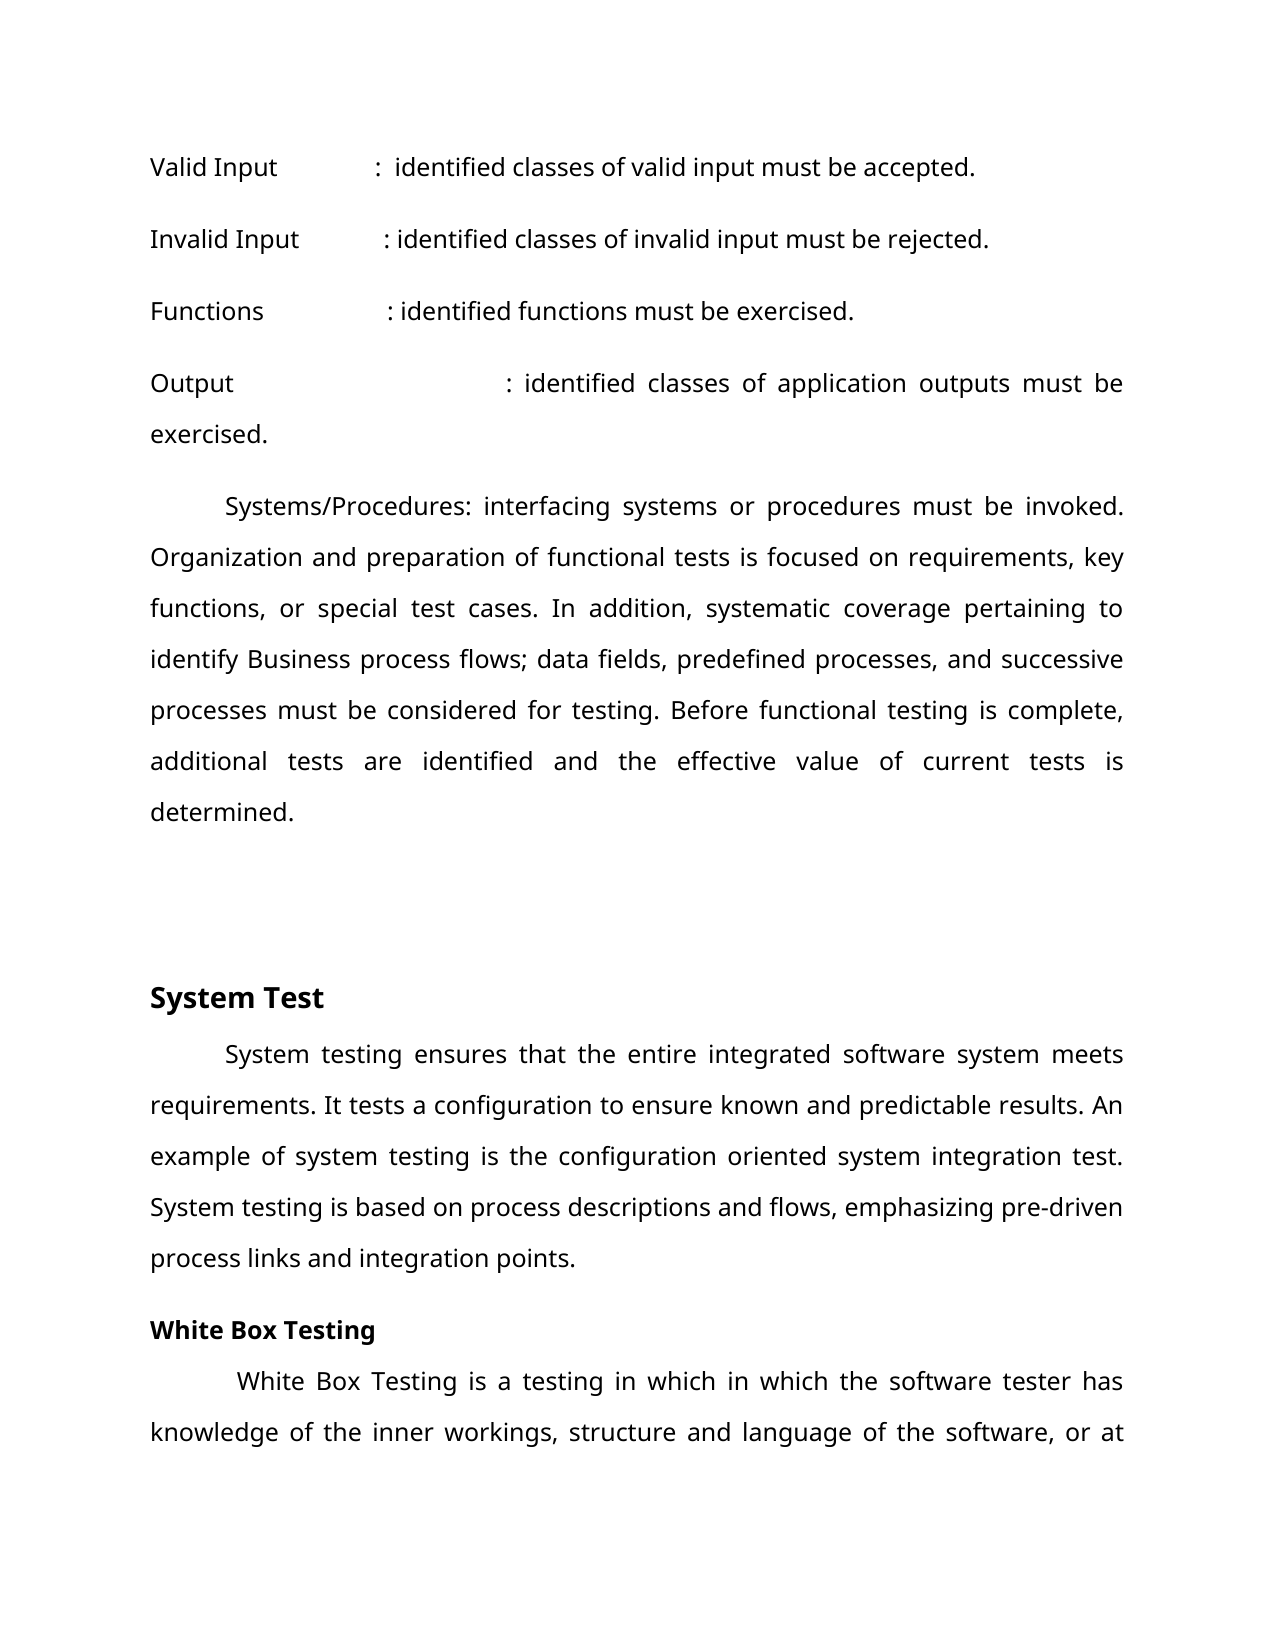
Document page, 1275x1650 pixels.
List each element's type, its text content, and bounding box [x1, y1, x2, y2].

text Output : identified classes of application outputs must be exercised. [150, 366, 1125, 451]
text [150, 1364, 1125, 1449]
text Systems/Procedures: interfacing systems or procedures must be invoked. Organization and preparation of functional tests is focused on requirements, key functions, or special test cases. In addition, systematic coverage pertaining to identify Business process flows; data fields, predefined processes, and successive processes must be considered for testing. Before functional testing is complete, additional tests are identified and the effective value of current tests is determined. [150, 488, 1125, 829]
text Functions : identified functions must be exercised. [150, 294, 1125, 328]
text System testing ensures that the entire integrated software system meets requirements. It tests a configuration to ensure known and predictable results. An example of system testing is the configuration oriented system integration test. System testing is based on process descriptions and flows, emphasizing pre-driven process links and integration points. [150, 1037, 1125, 1275]
subtitle White Box Testing [150, 1313, 1125, 1347]
text Invalid Input : identified classes of invalid input must be rejected. [150, 222, 1125, 256]
text Valid Input : identified classes of valid input must be accepted. [150, 150, 1125, 184]
subtitle System Test [150, 977, 1125, 1017]
